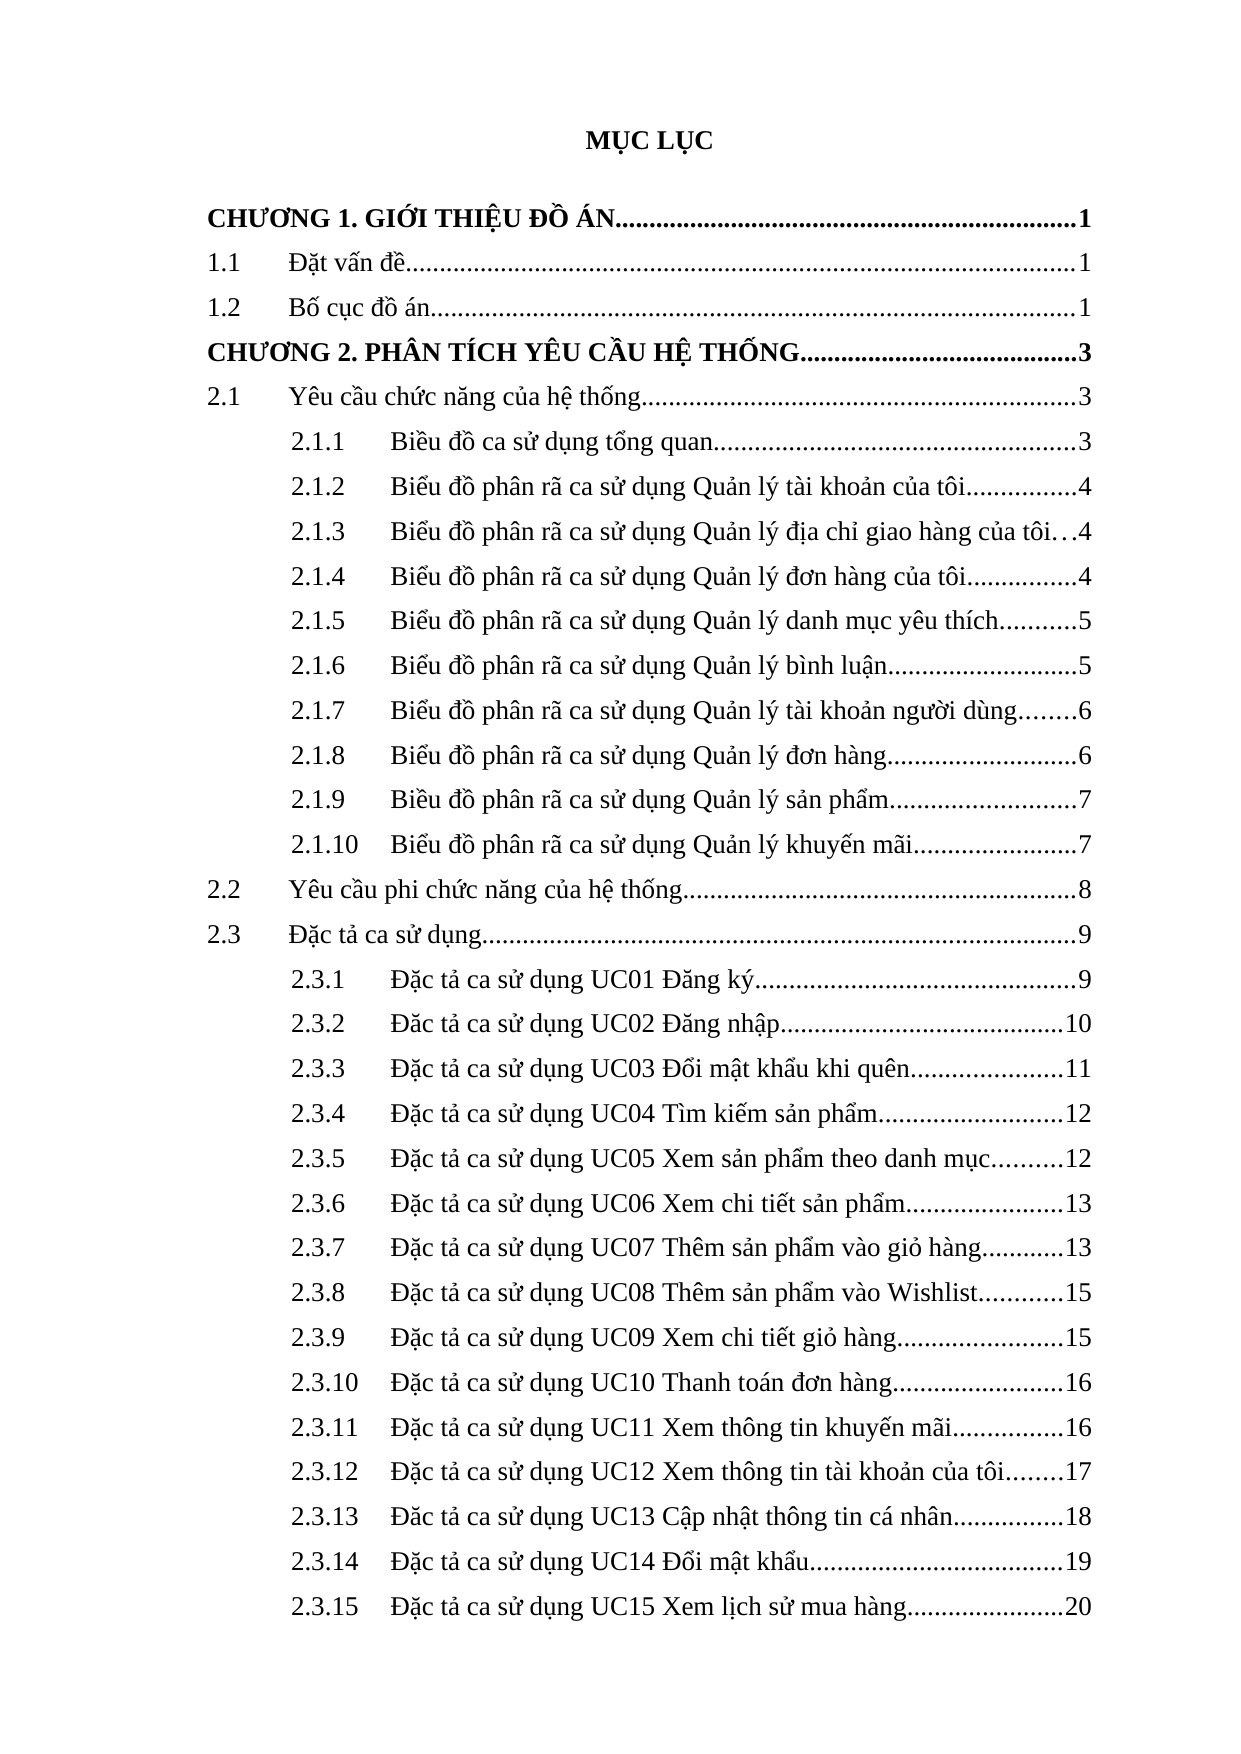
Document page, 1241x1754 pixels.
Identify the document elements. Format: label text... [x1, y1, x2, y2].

text MỤC LỤC [207, 124, 1092, 156]
